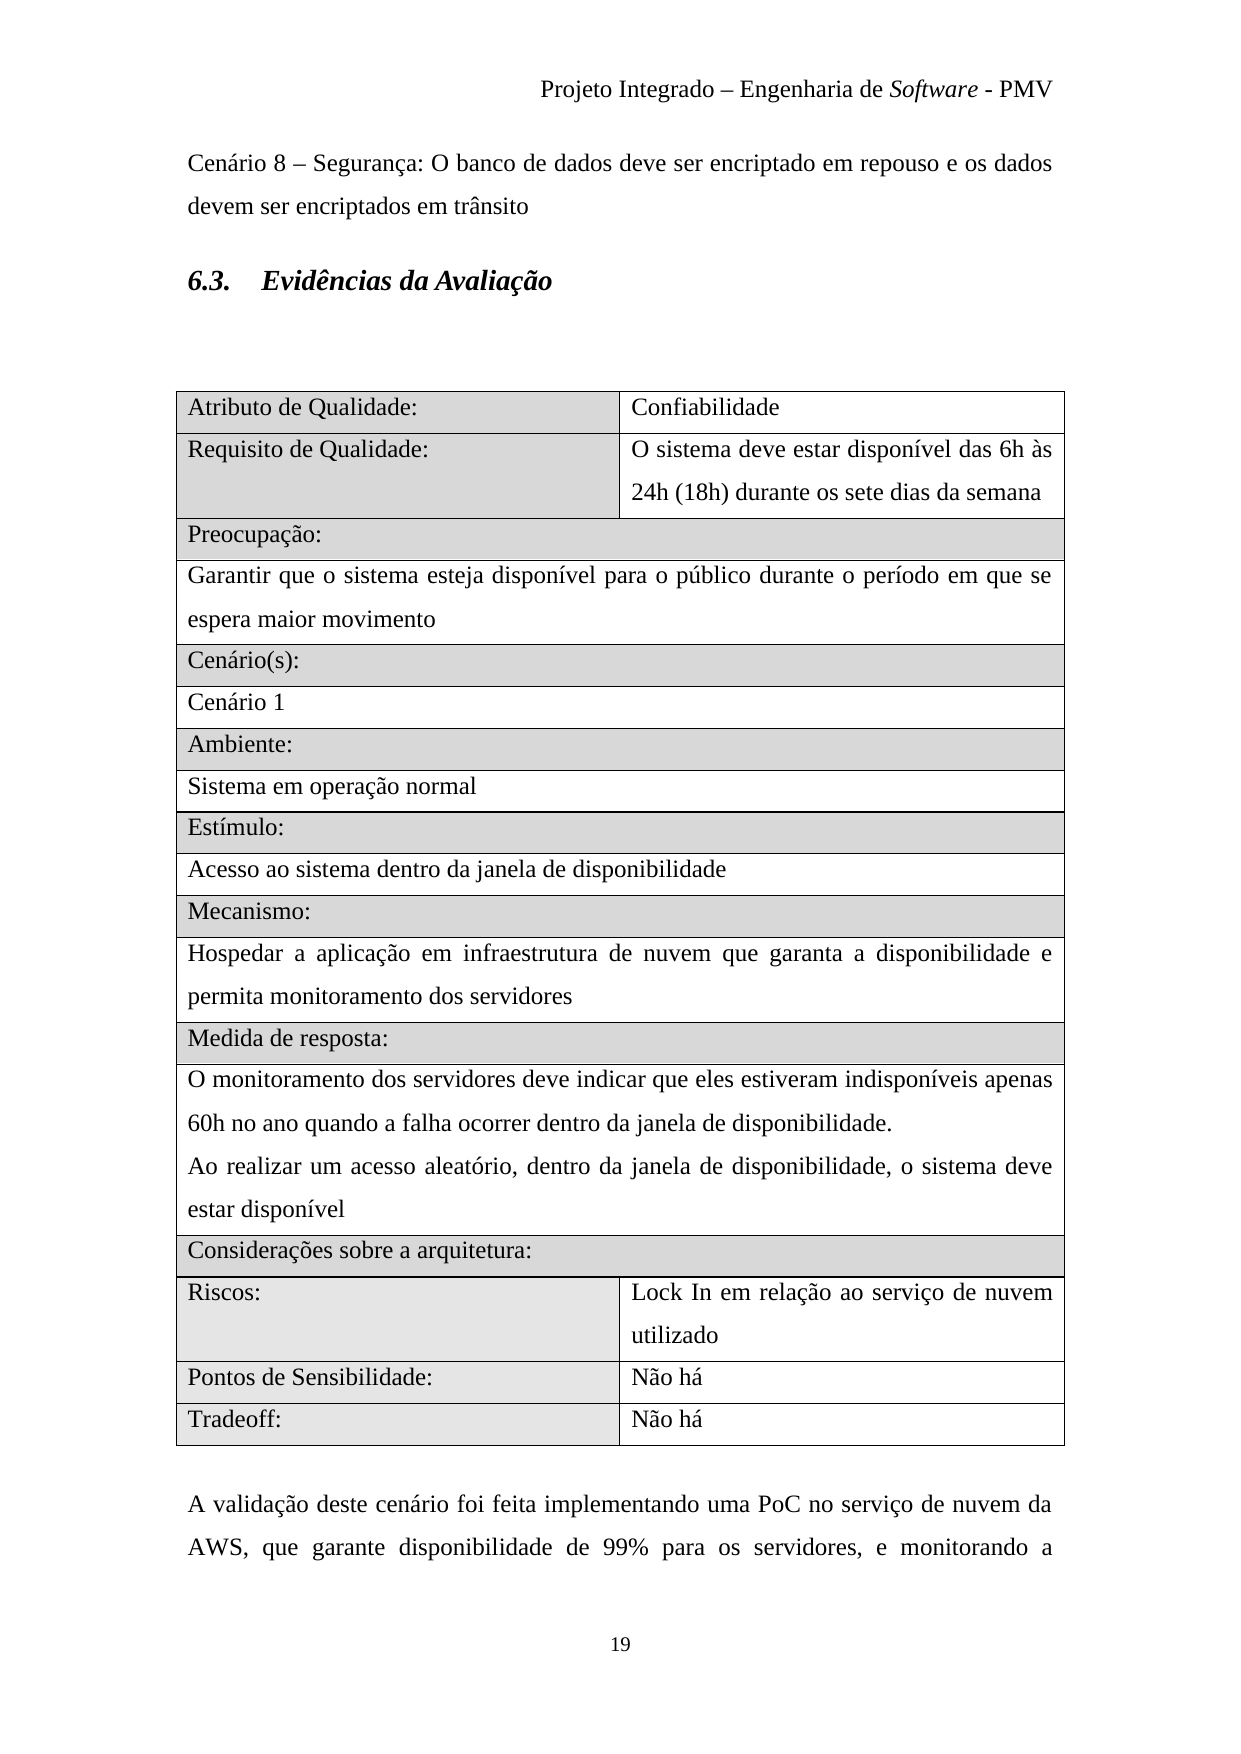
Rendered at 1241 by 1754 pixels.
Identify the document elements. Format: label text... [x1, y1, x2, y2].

table_cell Lock In em relação ao serviço de nuvem utilizado [620, 1278, 1064, 1361]
table_cell Riscos: [177, 1278, 619, 1361]
text Cenário 8 – Segurança: O banco de dados deve ser encriptado em repouso e os dados devem ser encriptados em trânsito [187, 148, 1053, 219]
table_cell Ambiente: [177, 729, 1064, 770]
subtitle 6.3. Evidências da Avaliação [187, 263, 1053, 297]
table_cell Sistema em operação normal [177, 771, 1064, 811]
table_cell Preocupação: [177, 519, 1064, 559]
table_cell Tradeoff: [177, 1404, 619, 1445]
table_cell Garantir que o sistema esteja disponível para o público durante o período em que se espera maior movimento [177, 561, 1064, 644]
table_cell O sistema deve estar disponível das 6h às 24h (18h) durante os sete dias da semana [620, 434, 1064, 518]
table_cell Não há [620, 1362, 1064, 1403]
table_cell Não há [620, 1404, 1064, 1445]
table_cell Pontos de Sensibilidade: [177, 1362, 619, 1403]
table_cell Estímulo: [177, 813, 1064, 853]
table_cell Requisito de Qualidade: [177, 434, 619, 518]
table_cell O monitoramento dos servidores deve indicar que eles estiveram indisponíveis apenas 60h no ano quando a falha ocorrer dentro da janela de disponibilidade. Ao realizar um acesso aleatório, dentro da janela de disponibilidade, o sistema deve estar disponível [177, 1065, 1064, 1234]
table_cell Acesso ao sistema dentro da janela de disponibilidade [177, 854, 1064, 895]
table_cell Cenário 1 [177, 687, 1064, 728]
table_cell Considerações sobre a arquitetura: [177, 1236, 1064, 1276]
table_cell Hospedar a aplicação em infraestrutura de nuvem que garanta a disponibilidade e permita monitoramento dos servidores [177, 938, 1064, 1022]
table_cell Medida de resposta: [177, 1023, 1064, 1063]
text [187, 1489, 1053, 1561]
table_cell Mecanismo: [177, 896, 1064, 937]
table_header Confiabilidade [620, 392, 1064, 433]
table_header Atributo de Qualidade: [177, 392, 619, 433]
table_cell Cenário(s): [177, 645, 1064, 686]
